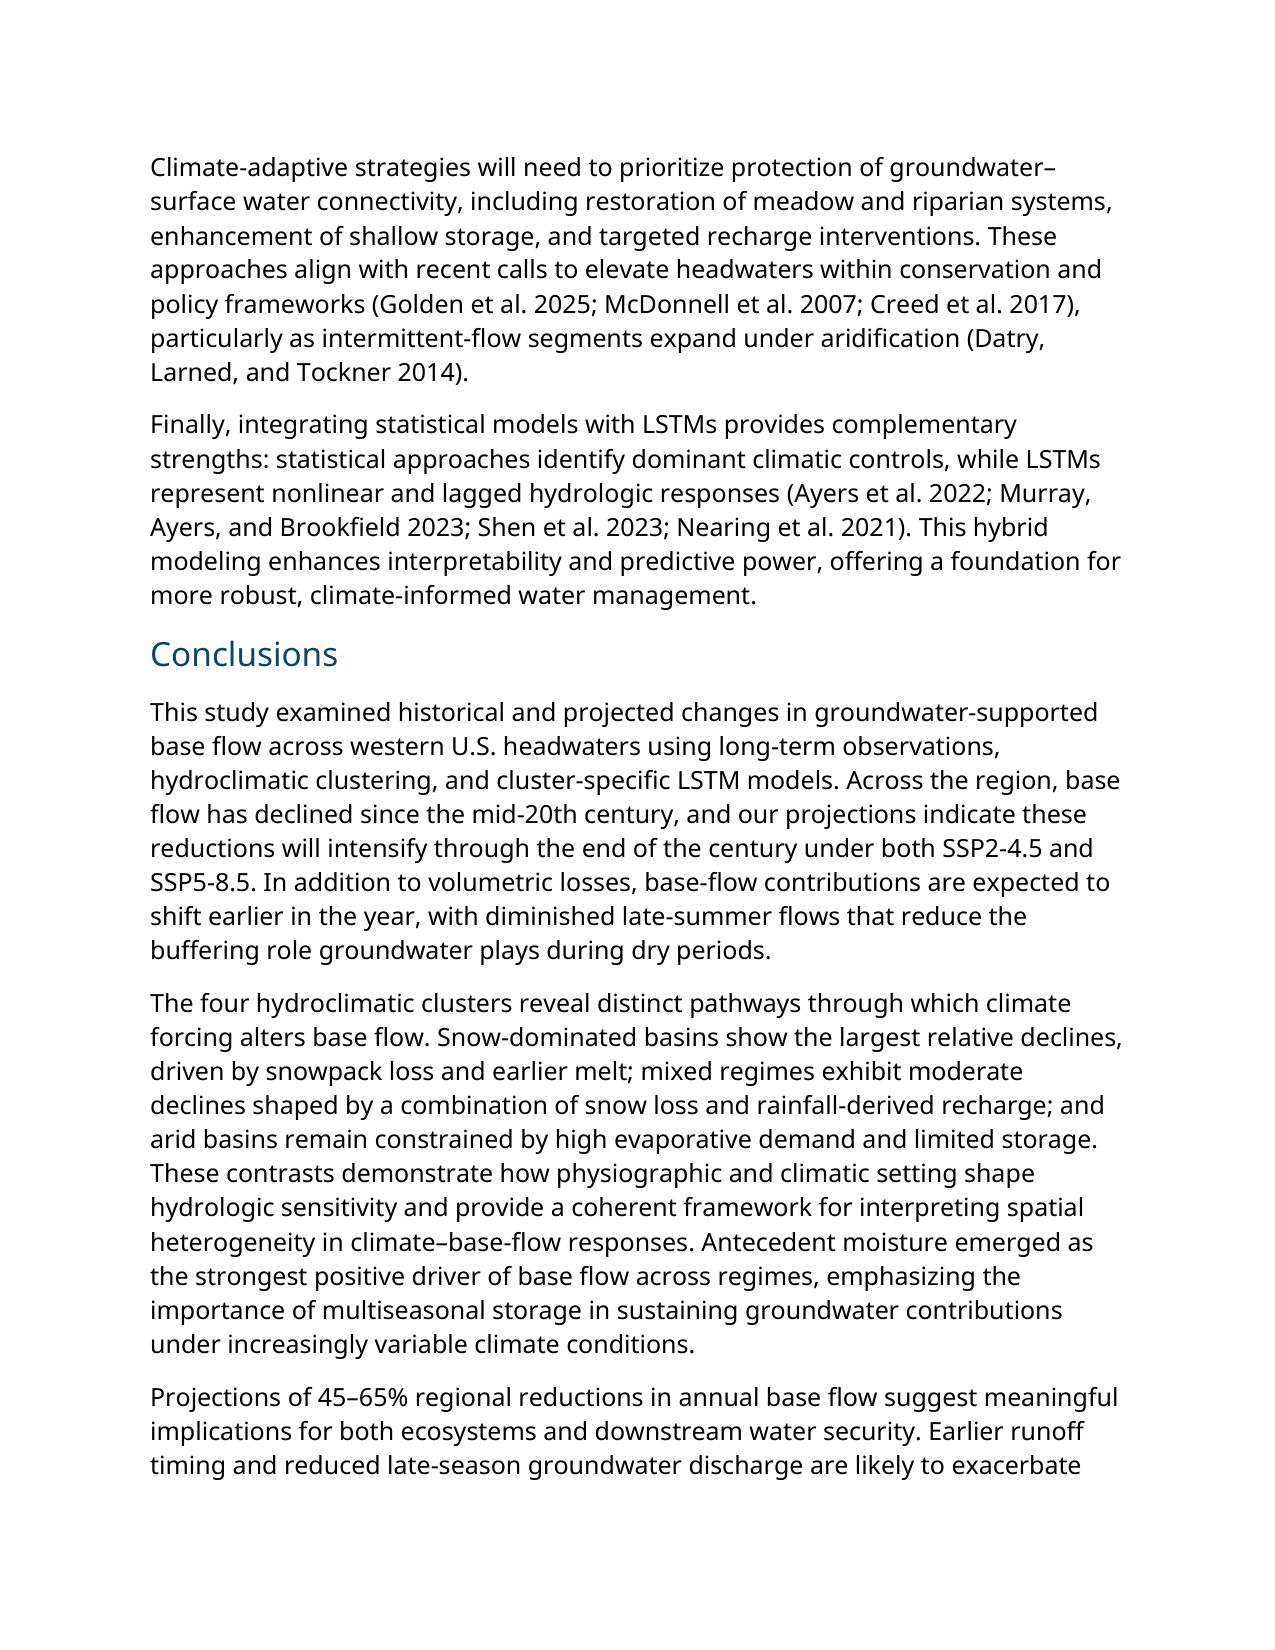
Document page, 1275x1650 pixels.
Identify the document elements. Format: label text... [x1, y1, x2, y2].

text The four hydroclimatic clusters reveal distinct pathways through which climate forcing alters base flow. Snow-dominated basins show the largest relative declines, driven by snowpack loss and earlier melt; mixed regimes exhibit moderate declines shaped by a combination of snow loss and rainfall-derived recharge; and arid basins remain constrained by high evaporative demand and limited storage. These contrasts demonstrate how physiographic and climatic setting shape hydrologic sensitivity and provide a coherent framework for interpreting spatial heterogeneity in climate–base-flow responses. Antecedent moisture emerged as the strongest positive driver of base flow across regimes, emphasizing the importance of multiseasonal storage in sustaining groundwater contributions under increasingly variable climate conditions. [150, 986, 1125, 1360]
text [150, 1379, 1125, 1481]
text Finally, integrating statistical models with LSTMs provides complementary strengths: statistical approaches identify dominant climatic controls, while LSTMs represent nonlinear and lagged hydrologic responses (Ayers et al. 2022; Murray, Ayers, and Brookfield 2023; Shen et al. 2023; Nearing et al. 2021). This hybrid modeling enhances interpretability and predictive power, offering a foundation for more robust, climate-informed water management. [150, 407, 1125, 612]
subtitle Conclusions [150, 630, 1125, 676]
text This study examined historical and projected changes in groundwater-supported base flow across western U.S. headwaters using long-term observations, hydroclimatic clustering, and cluster-specific LSTM models. Across the region, base flow has declined since the mid-20th century, and our projections indicate these reductions will intensify through the end of the century under both SSP2-4.5 and SSP5-8.5. In addition to volumetric losses, base-flow contributions are expected to shift earlier in the year, with diminished late-summer flows that reduce the buffering role groundwater plays during dry periods. [150, 694, 1125, 967]
text Climate-adaptive strategies will need to prioritize protection of groundwater–surface water connectivity, including restoration of meadow and riparian systems, enhancement of shallow storage, and targeted recharge interventions. These approaches align with recent calls to elevate headwaters within conservation and policy frameworks (Golden et al. 2025; McDonnell et al. 2007; Creed et al. 2017), particularly as intermittent-flow segments expand under aridification (Datry, Larned, and Tockner 2014). [150, 150, 1125, 388]
